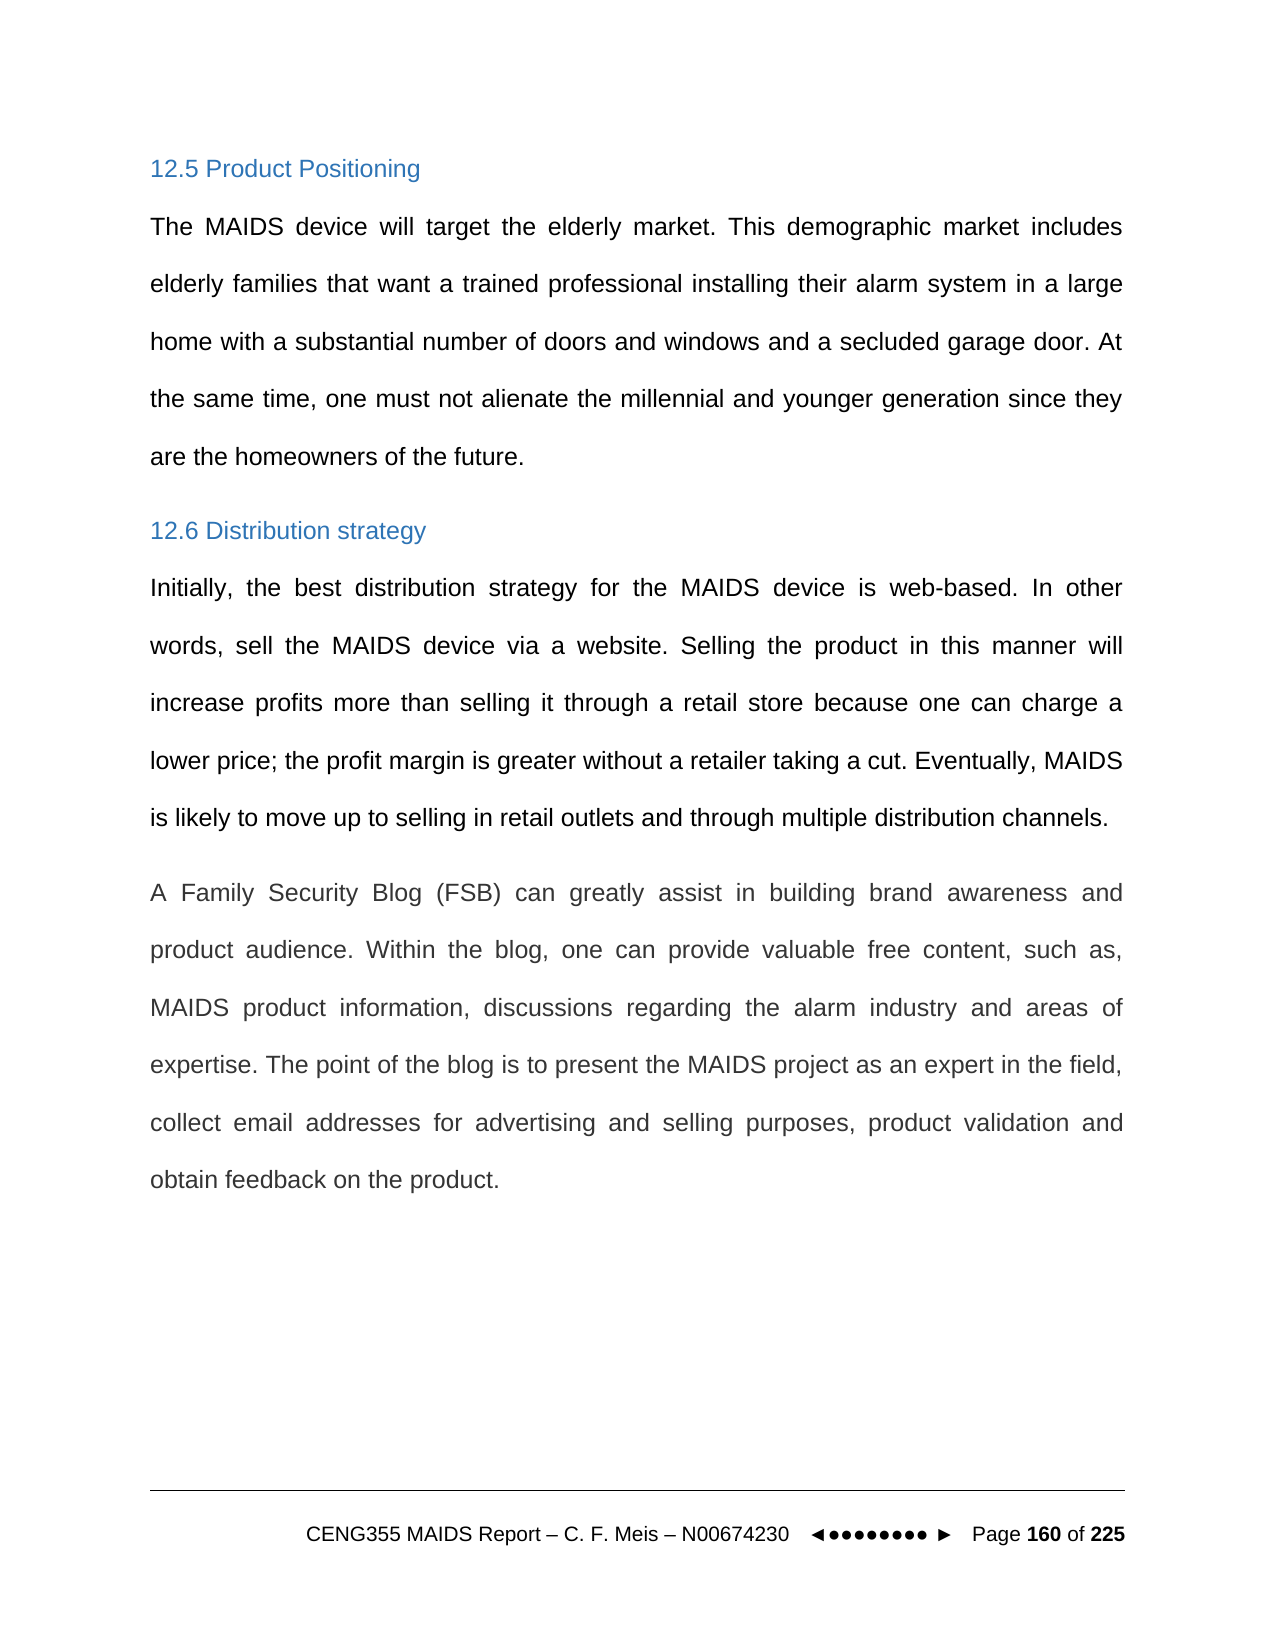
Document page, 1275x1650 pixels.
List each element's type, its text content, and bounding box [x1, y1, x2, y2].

subtitle 12.6 Distribution strategy [150, 516, 1125, 544]
subtitle 12.5 Product Positioning [150, 154, 1125, 183]
text The MAIDS device will target the elderly market. This demographic market includes elderly families that want a trained professional installing their alarm system in a large home with a substantial number of doors and windows and a secluded garage door. At the same time, one must not alienate the millennial and younger generation since they are the homeowners of the future. [150, 212, 1125, 470]
text Initially, the best distribution strategy for the MAIDS device is web-based. In other words, sell the MAIDS device via a website. Selling the product in this manner will increase profits more than selling it through a retail store because one can charge a lower price; the profit margin is greater without a retailer taking a cut. Eventually, MAIDS is likely to move up to selling in retail outlets and through multiple distribution channels. [150, 573, 1125, 832]
text A Family Security Blog (FSB) can greatly assist in building brand awareness and product audience. Within the blog, one can provide valuable free content, such as, MAIDS product information, discussions regarding the alarm industry and areas of expertise. The point of the blog is to present the MAIDS project as an expert in the field, collect email addresses for advertising and selling purposes, product validation and obtain feedback on the product. [150, 877, 1125, 1194]
